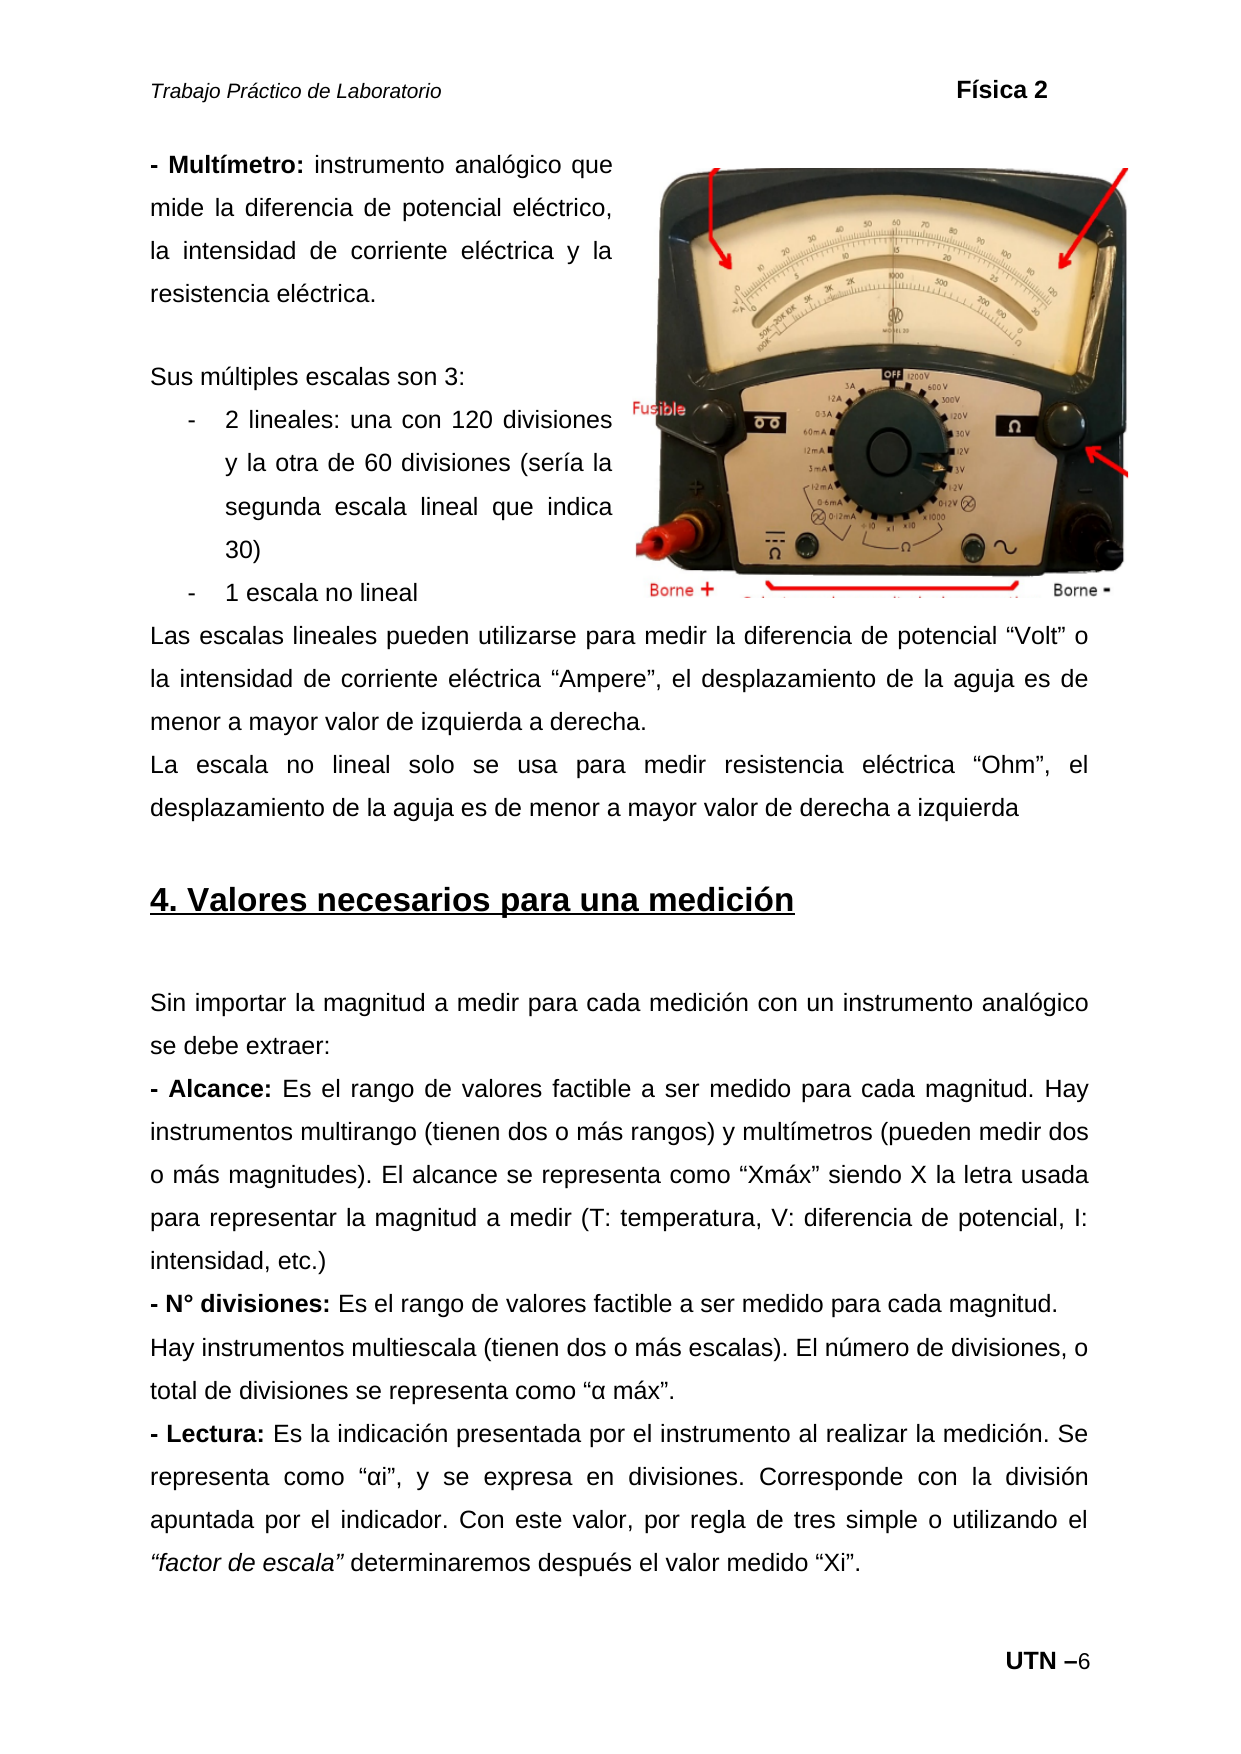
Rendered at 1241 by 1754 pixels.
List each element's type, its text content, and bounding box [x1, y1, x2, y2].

text - Multímetro: instrumento analógico que mide la diferencia de potencial eléctrico, la intensidad de corriente eléctrica y la resistencia eléctrica. [150, 150, 1090, 308]
text - Alcance: Es el rango de valores factible a ser medido para cada magnitud. Hay instrumentos multirango (tienen dos o más rangos) y multímetros (pueden medir dos o más magnitudes). El alcance se representa como “Xmáx” siendo X la letra usada para representar la magnitud a medir (T: temperatura, V: diferencia de potencial, I: intensidad, etc.) [150, 1074, 1090, 1275]
text Sin importar la magnitud a medir para cada medición con un instrumento analógico se debe extraer: [150, 987, 1090, 1059]
text La escala no lineal solo se usa para medir resistencia eléctrica “Ohm”, el desplazamiento de la aguja es de menor a mayor valor de derecha a izquierda [150, 750, 1090, 822]
text Sus múltiples escalas son 3: [150, 362, 632, 391]
picture [632, 168, 1129, 598]
list 1 escala no lineal [187, 578, 1090, 606]
text - N° divisiones: Es el rango de valores factible a ser medido para cada magnitud. [150, 1289, 1090, 1318]
text - Lectura: Es la indicación presentada por el instrumento al realizar la medición. Se representa como “αi”, y se expresa en divisiones. Corresponde con la división apuntada por el indicador. Con este valor, por regla de tres simple o utilizando el “factor de escala” determinaremos después el valor medido “Xi”. [150, 1419, 1090, 1577]
text Las escalas lineales pueden utilizarse para medir la diferencia de potencial “Volt” o la intensidad de corriente eléctrica “Ampere”, el desplazamiento de la aguja es de menor a mayor valor de izquierda a derecha. [150, 621, 1090, 736]
text Hay instrumentos multiescala (tienen dos o más escalas). El número de divisiones, o total de divisiones se representa como “α máx”. [150, 1332, 1090, 1404]
text 4. Valores necesarios para una medición [150, 879, 1090, 918]
list 2 lineales: una con 120 divisiones y la otra de 60 divisiones (sería la segunda escala lineal que indica 30) [187, 405, 632, 563]
